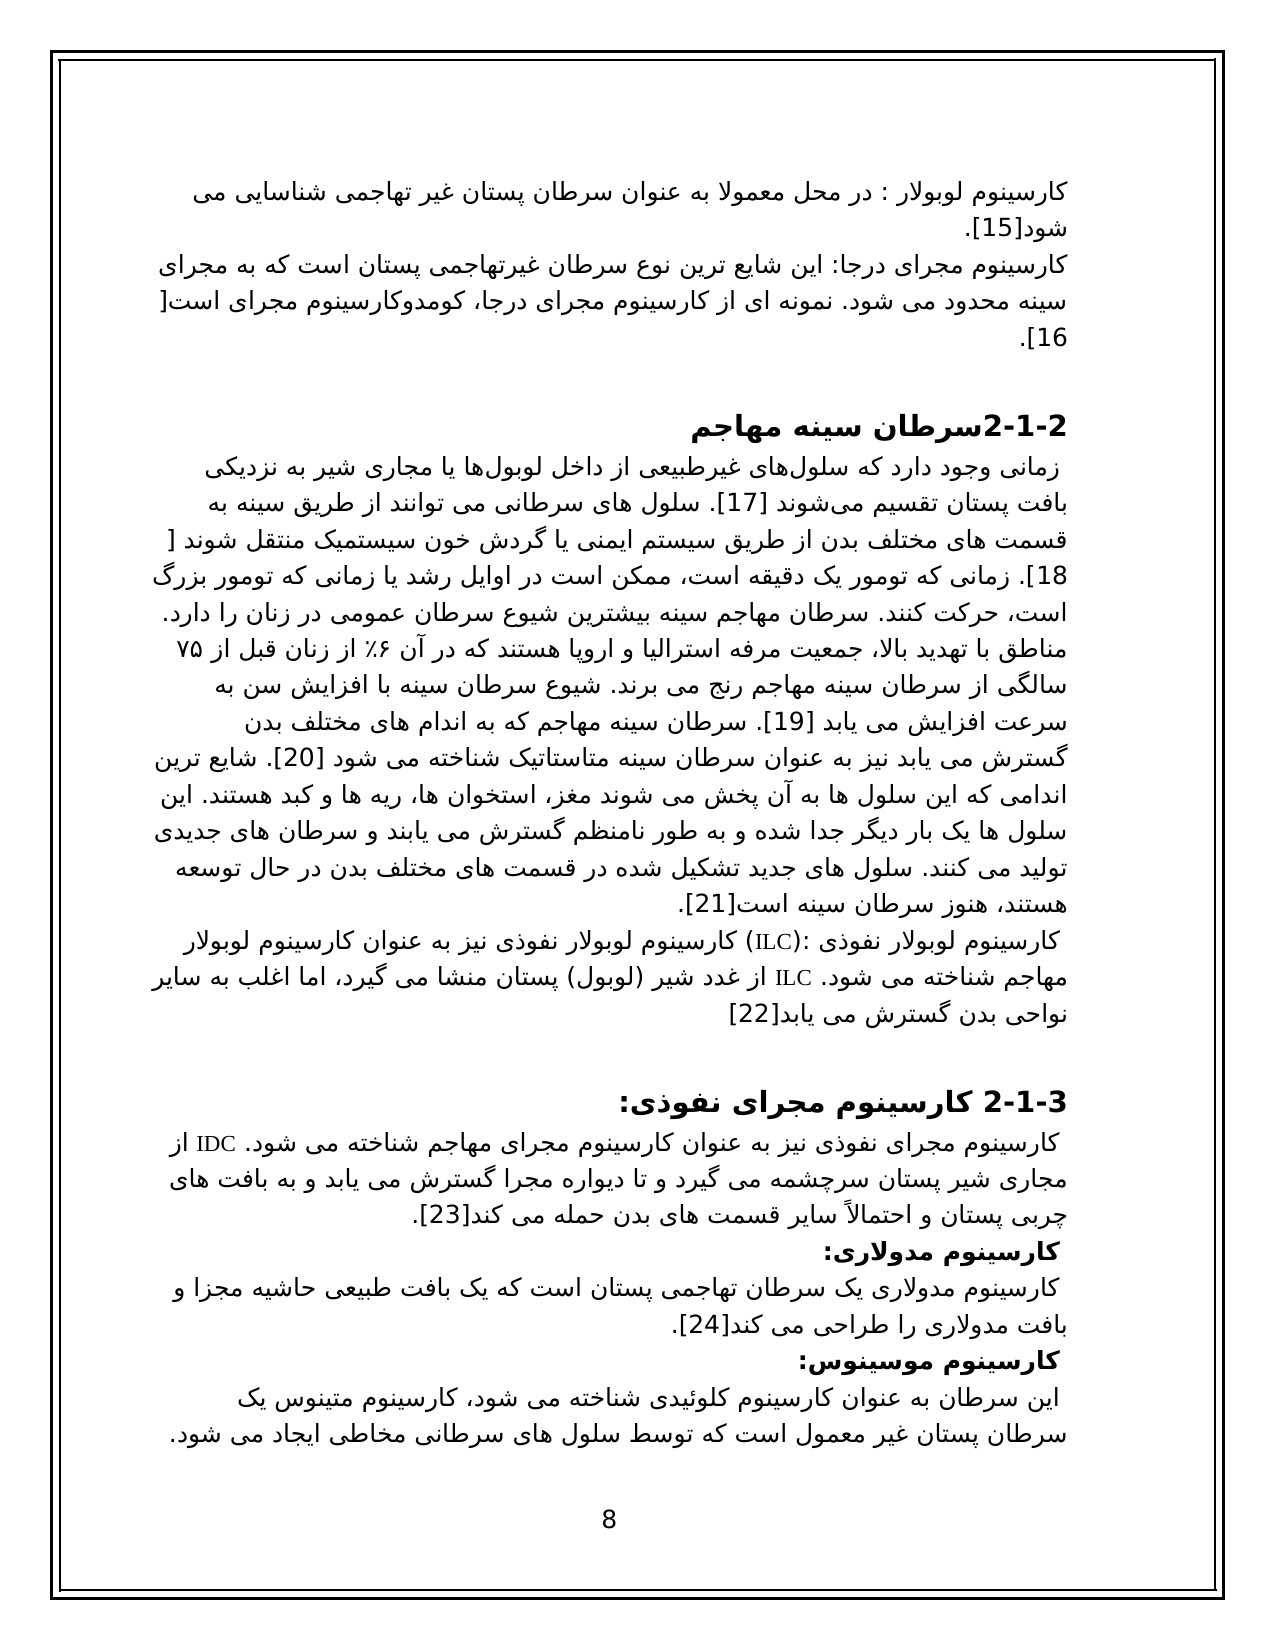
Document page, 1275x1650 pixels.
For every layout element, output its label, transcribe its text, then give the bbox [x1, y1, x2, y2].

text کارسینوم لوبولار نفوذی :(ILC) کارسینوم لوبولار نفوذی نیز به عنوان کارسینوم لوبولار مهاجم شناخته می شود. ILC از غدد شیر (لوبول) پستان منشا می گیرد، اما اغلب به سایر نواحی بدن گسترش می یابد[22] [150, 926, 1068, 1028]
text 2-1-2سرطان سینه مهاجم [150, 409, 1068, 443]
text زمانی وجود دارد که سلول‌های غیرطبیعی از داخل لوبول‌ها یا مجاری شیر به نزدیکی بافت پستان تقسیم می‌شوند [17]. سلول های سرطانی می توانند از طریق سینه به قسمت های مختلف بدن از طریق سیستم ایمنی یا گردش خون سیستمیک منتقل شوند [18]. زمانی که تومور یک دقیقه است، ممکن است در اوایل رشد یا زمانی که تومور بزرگ است، حرکت کنند. سرطان مهاجم سینه بیشترین شیوع سرطان عمومی در زنان را دارد. مناطق با تهدید بالا، جمعیت مرفه استرالیا و اروپا هستند که در آن ۶٪ از زنان قبل از ۷۵ سالگی از سرطان سینه مهاجم رنج می برند. شیوع سرطان سینه با افزایش سن به سرعت افزایش می یابد [19]. سرطان سینه مهاجم که به اندام های مختلف بدن گسترش می یابد نیز به عنوان سرطان سینه متاستاتیک شناخته می شود [20]. شایع ترین اندامی که این سلول ها به آن پخش می شوند مغز، استخوان ها، ریه ها و کبد هستند. این سلول ها یک بار دیگر جدا شده و به طور نامنظم گسترش می یابند و سرطان های جدیدی تولید می کنند. سلول های جدید تشکیل شده در قسمت های مختلف بدن در حال توسعه هستند، هنوز سرطان سینه است[21]. [150, 452, 1068, 919]
text کارسینوم موسینوس: [150, 1346, 1068, 1376]
text کارسینوم لوبولار : در محل معمولا به عنوان سرطان پستان غیر تهاجمی شناسایی می شود[15]. [150, 177, 1068, 243]
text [150, 1383, 1068, 1448]
text 2-1-3 کارسینوم مجرای نفوذی: [150, 1085, 1068, 1119]
text کارسینوم مجرای نفوذی نیز به عنوان کارسینوم مجرای مهاجم شناخته می شود. IDC از مجاری شیر پستان سرچشمه می گیرد و تا دیواره مجرا گسترش می یابد و به بافت های چربی پستان و احتمالاً سایر قسمت های بدن حمله می کند[23]. [150, 1128, 1068, 1230]
text کارسینوم مجرای درجا: این شایع ترین نوع سرطان غیرتهاجمی پستان است که به مجرای سینه محدود می شود. نمونه ای از کارسینوم مجرای درجا، کومدوکارسینوم مجرای است[16]. [150, 250, 1068, 352]
text کارسینوم مدولاری یک سرطان تهاجمی پستان است که یک بافت طبیعی حاشیه مجزا و بافت مدولاری را طراحی می کند[24]. [150, 1273, 1068, 1339]
text کارسینوم مدولاری: [150, 1237, 1068, 1266]
